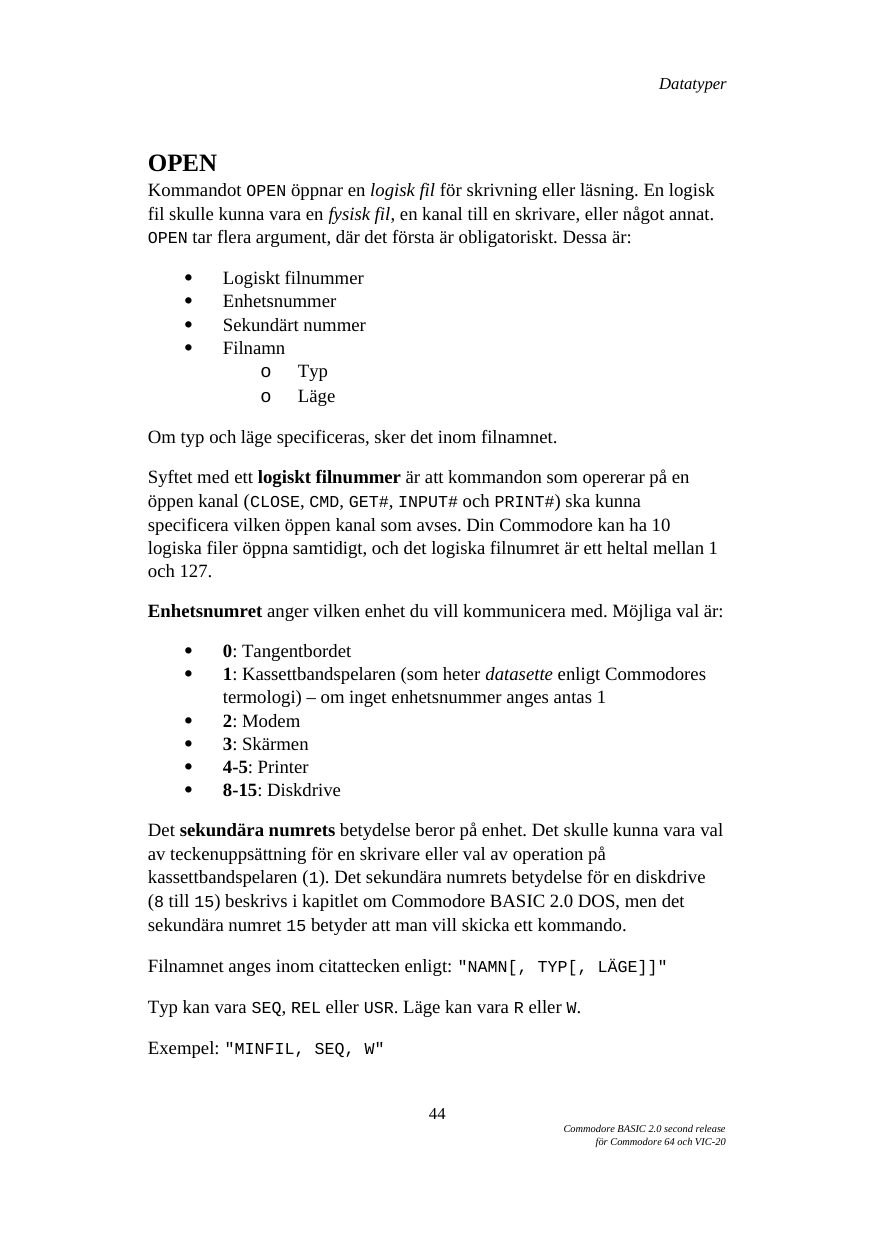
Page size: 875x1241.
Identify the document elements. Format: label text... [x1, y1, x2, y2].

list 2: Modem [185, 710, 726, 731]
text Typ kan vara SEQ, REL eller USR. Läge kan vara R eller W. [148, 996, 726, 1018]
text Om typ och läge specificeras, sker det inom filnamnet. [148, 426, 726, 448]
text Filnamnet anges inom citattecken enligt: "NAMN[, TYP[, LÄGE]]" [148, 955, 726, 977]
list Enhetsnummer [185, 290, 726, 312]
list 3: Skärmen [185, 733, 726, 754]
list 0: Tangentbordet [185, 640, 726, 662]
text Kommandot OPEN öppnar en logisk fil för skrivning eller läsning. En logisk fil skulle kunna vara en fysisk fil, en kanal till en skrivare, eller något annat. OPEN tar flera argument, där det första är obligatoriskt. Dessa är: [148, 179, 726, 249]
subtitle OPEN [148, 148, 726, 176]
list 8-15: Diskdrive [185, 779, 726, 801]
list Läge [260, 385, 726, 408]
list 4-5: Printer [185, 756, 726, 778]
list Logiskt filnummer [185, 267, 726, 289]
text Exempel: "MINFIL, SEQ, W" [148, 1037, 726, 1059]
list 1: Kassettbandspelaren (som heter datasette enligt Commodores termologi) – om inget enhetsnummer anges antas 1 [185, 663, 726, 708]
text Syftet med ett logiskt filnummer är att kommandon som opererar på en öppen kanal (CLOSE, CMD, GET#, INPUT# och PRINT#) ska kunna specificera vilken öppen kanal som avses. Din Commodore kan ha 10 logiska filer öppna samtidigt, och det logiska filnumret är ett heltal mellan 1 och 127. [148, 466, 726, 582]
text Enhetsnumret anger vilken enhet du vill kommunicera med. Möjliga val är: [148, 600, 726, 622]
text Det sekundära numrets betydelse beror på enhet. Det skulle kunna vara val av teckenuppsättning för en skrivare eller val av operation på kassettbandspelaren (1). Det sekundära numrets betydelse för en diskdrive (8 till 15) beskrivs i kapitlet om Commodore BASIC 2.0 DOS, men det sekundära numret 15 betyder att man vill skicka ett kommando. [148, 819, 726, 937]
list Filnamn [185, 337, 726, 358]
list Typ [260, 360, 726, 383]
list Sekundärt nummer [185, 313, 726, 335]
